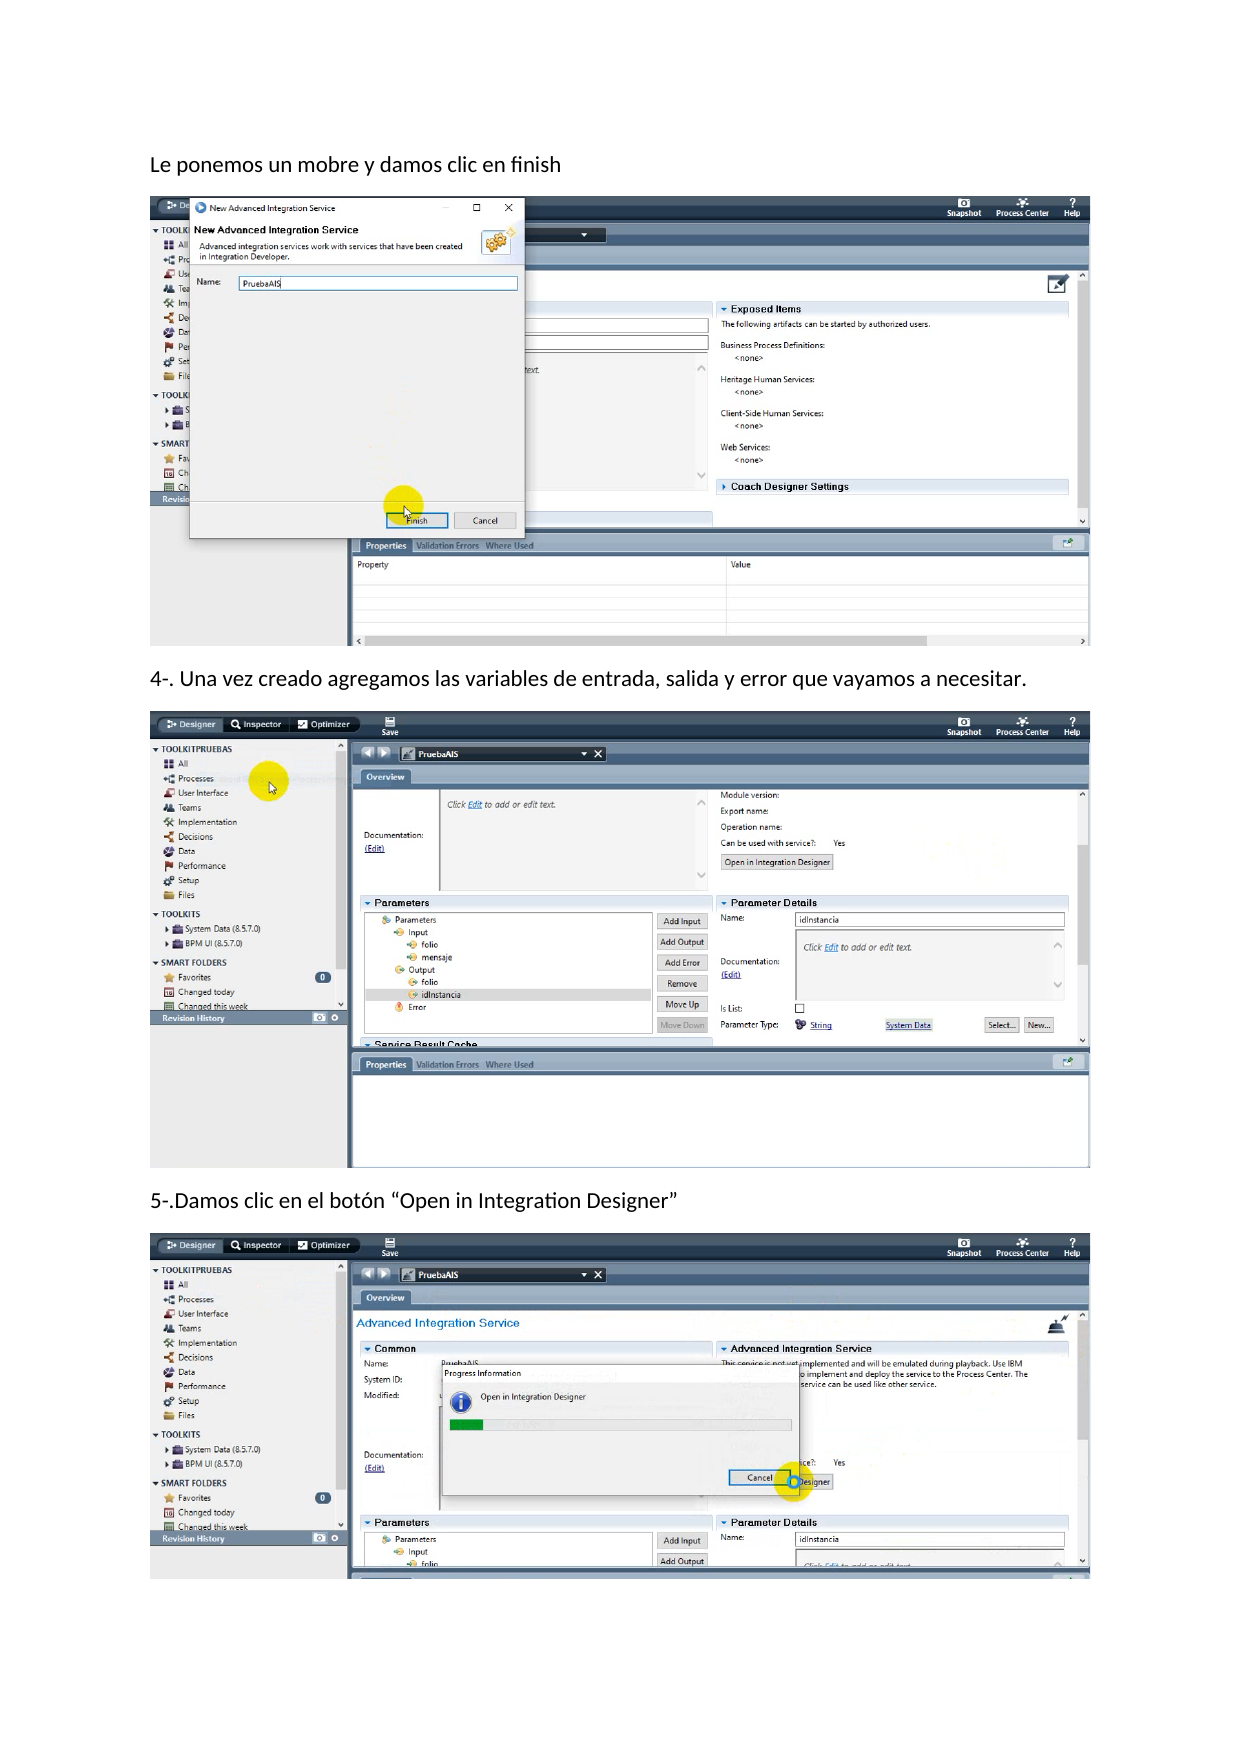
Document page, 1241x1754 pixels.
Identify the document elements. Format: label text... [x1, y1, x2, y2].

text 5-.Damos clic en el botón “Open in Integration Designer” [150, 1186, 1090, 1214]
text 4-. Una vez creado agregamos las variables de entrada, salida y error que vayamos a necesitar. [150, 664, 1090, 692]
picture [150, 1233, 1091, 1579]
picture [150, 711, 1091, 1168]
text Le ponemos un mobre y damos clic en finish [150, 150, 1090, 178]
picture [150, 196, 1091, 646]
